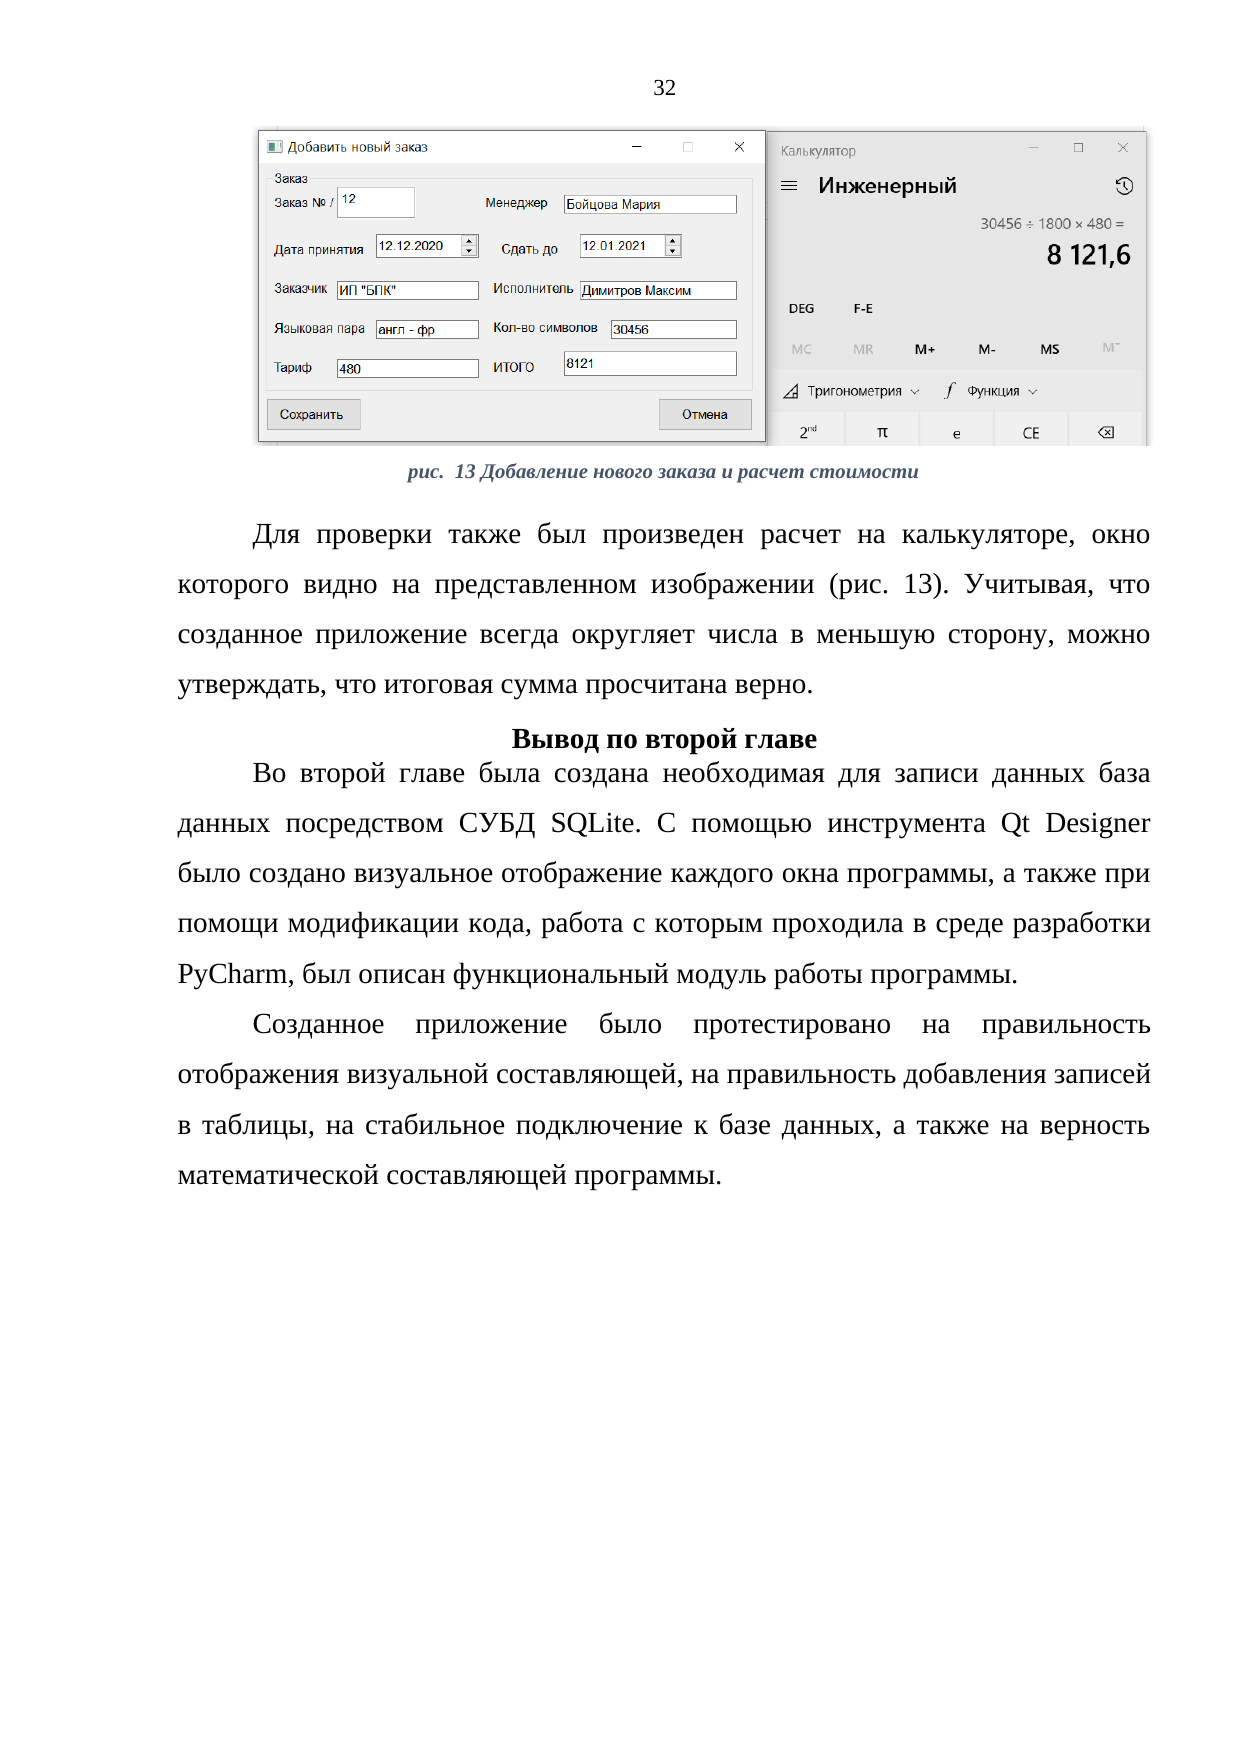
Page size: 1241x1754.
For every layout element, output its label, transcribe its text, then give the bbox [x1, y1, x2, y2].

picture [252, 126, 1154, 446]
text Во второй главе была создана необходимая для записи данных база данных посредством СУБД SQLite. С помощью инструмента Qt Designer было создано визуальное отображение каждого окна программы, а также при помощи модификации кода, работа с которым проходила в среде разработки PyCharm, был описан функциональный модуль работы программы. [177, 755, 1152, 989]
subtitle Вывод по второй главе [177, 721, 1152, 755]
text Созданное приложение было протестировано на правильность отображения визуальной составляющей, на правильность добавления записей в таблицы, на стабильное подключение к базе данных, а также на верность математической составляющей программы. [177, 1006, 1152, 1191]
text рис. 13 Добавление нового заказа и расчет стоимости [177, 459, 1152, 483]
text Для проверки также был произведен расчет на калькуляторе, окно которого видно на представленном изображении (рис. 13). Учитывая, что созданное приложение всегда округляет числа в меньшую сторону, можно утверждать, что итоговая сумма просчитана верно. [177, 516, 1152, 700]
